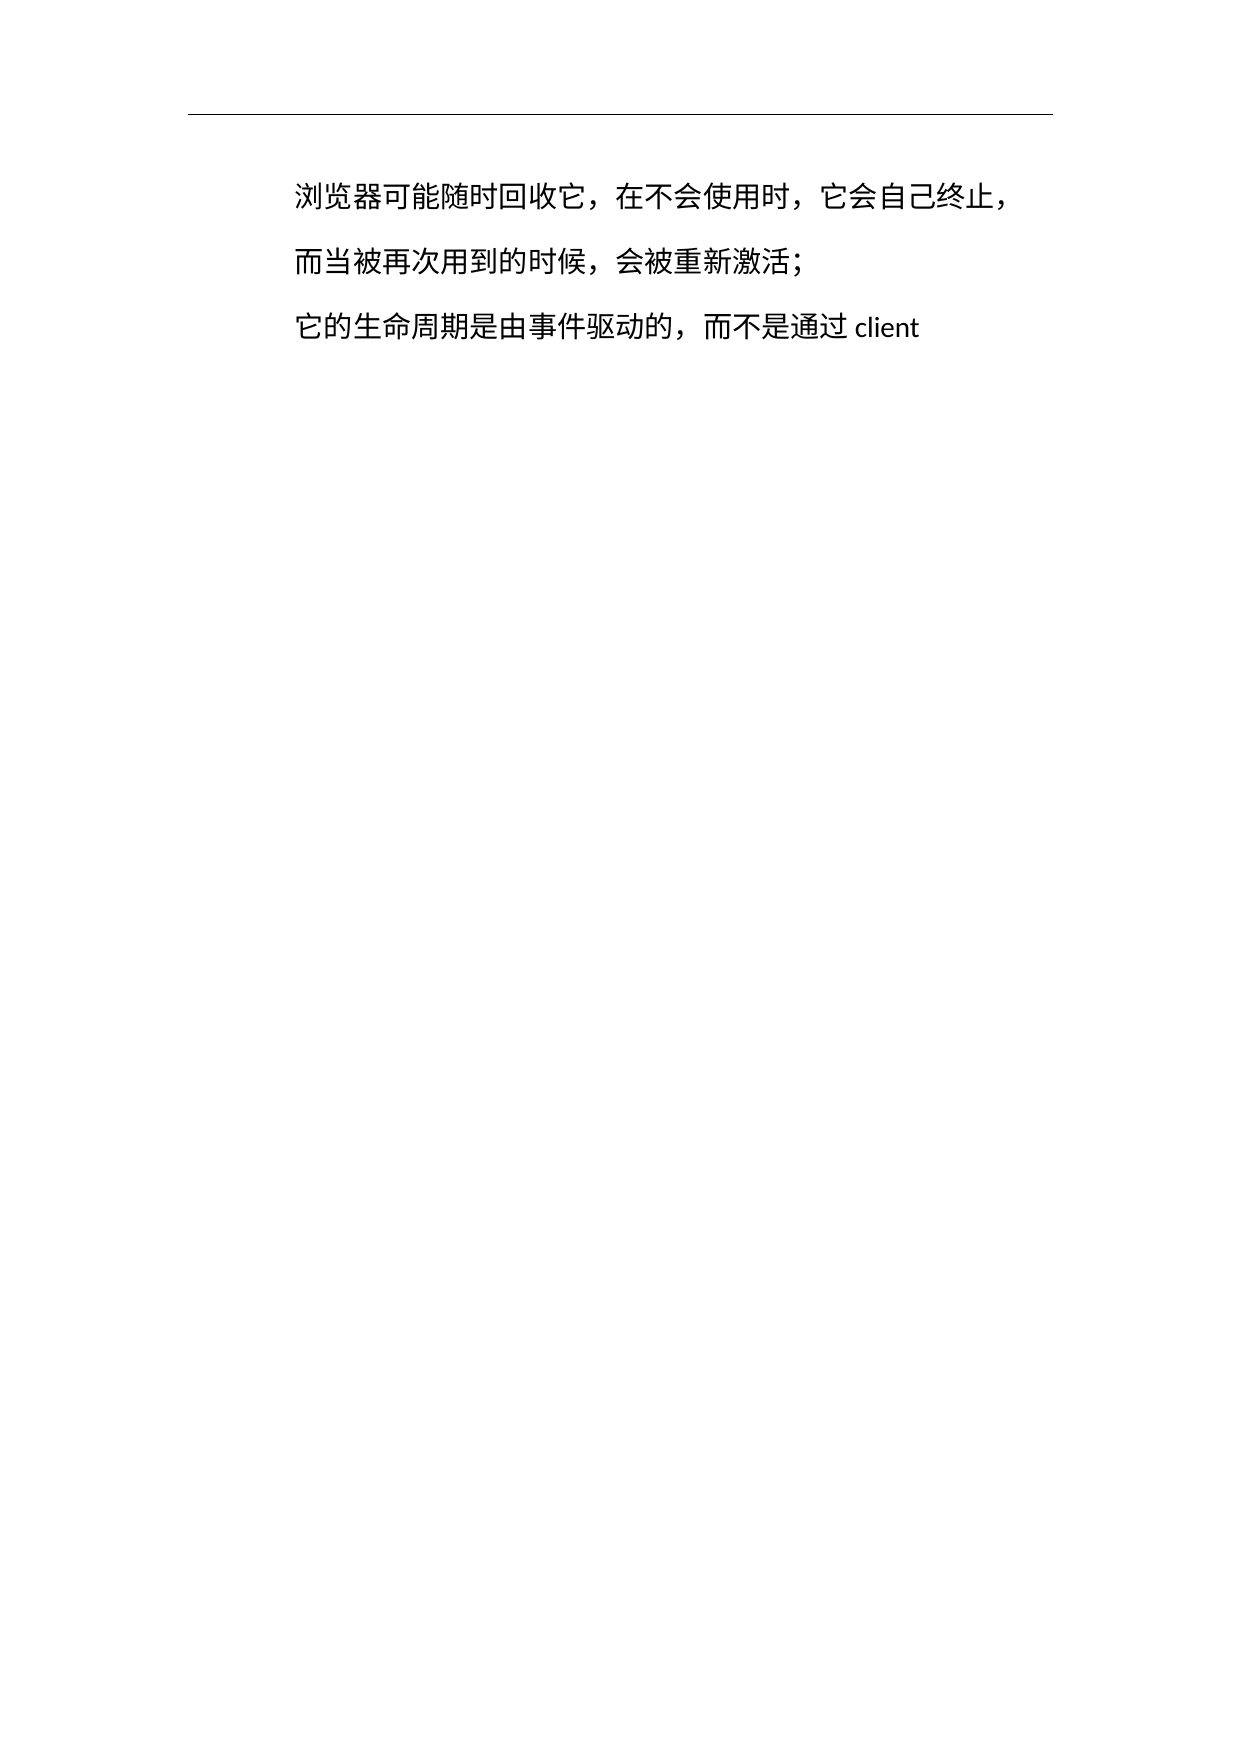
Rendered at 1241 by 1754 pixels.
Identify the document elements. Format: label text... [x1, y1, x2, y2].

list 它的生命周期是由事件驱动的，而不是通过client [294, 292, 1053, 357]
list 浏览器可能随时回收它，在不会使用时，它会自己终止，而当被再次用到的时候，会被重新激活； [294, 162, 1053, 292]
